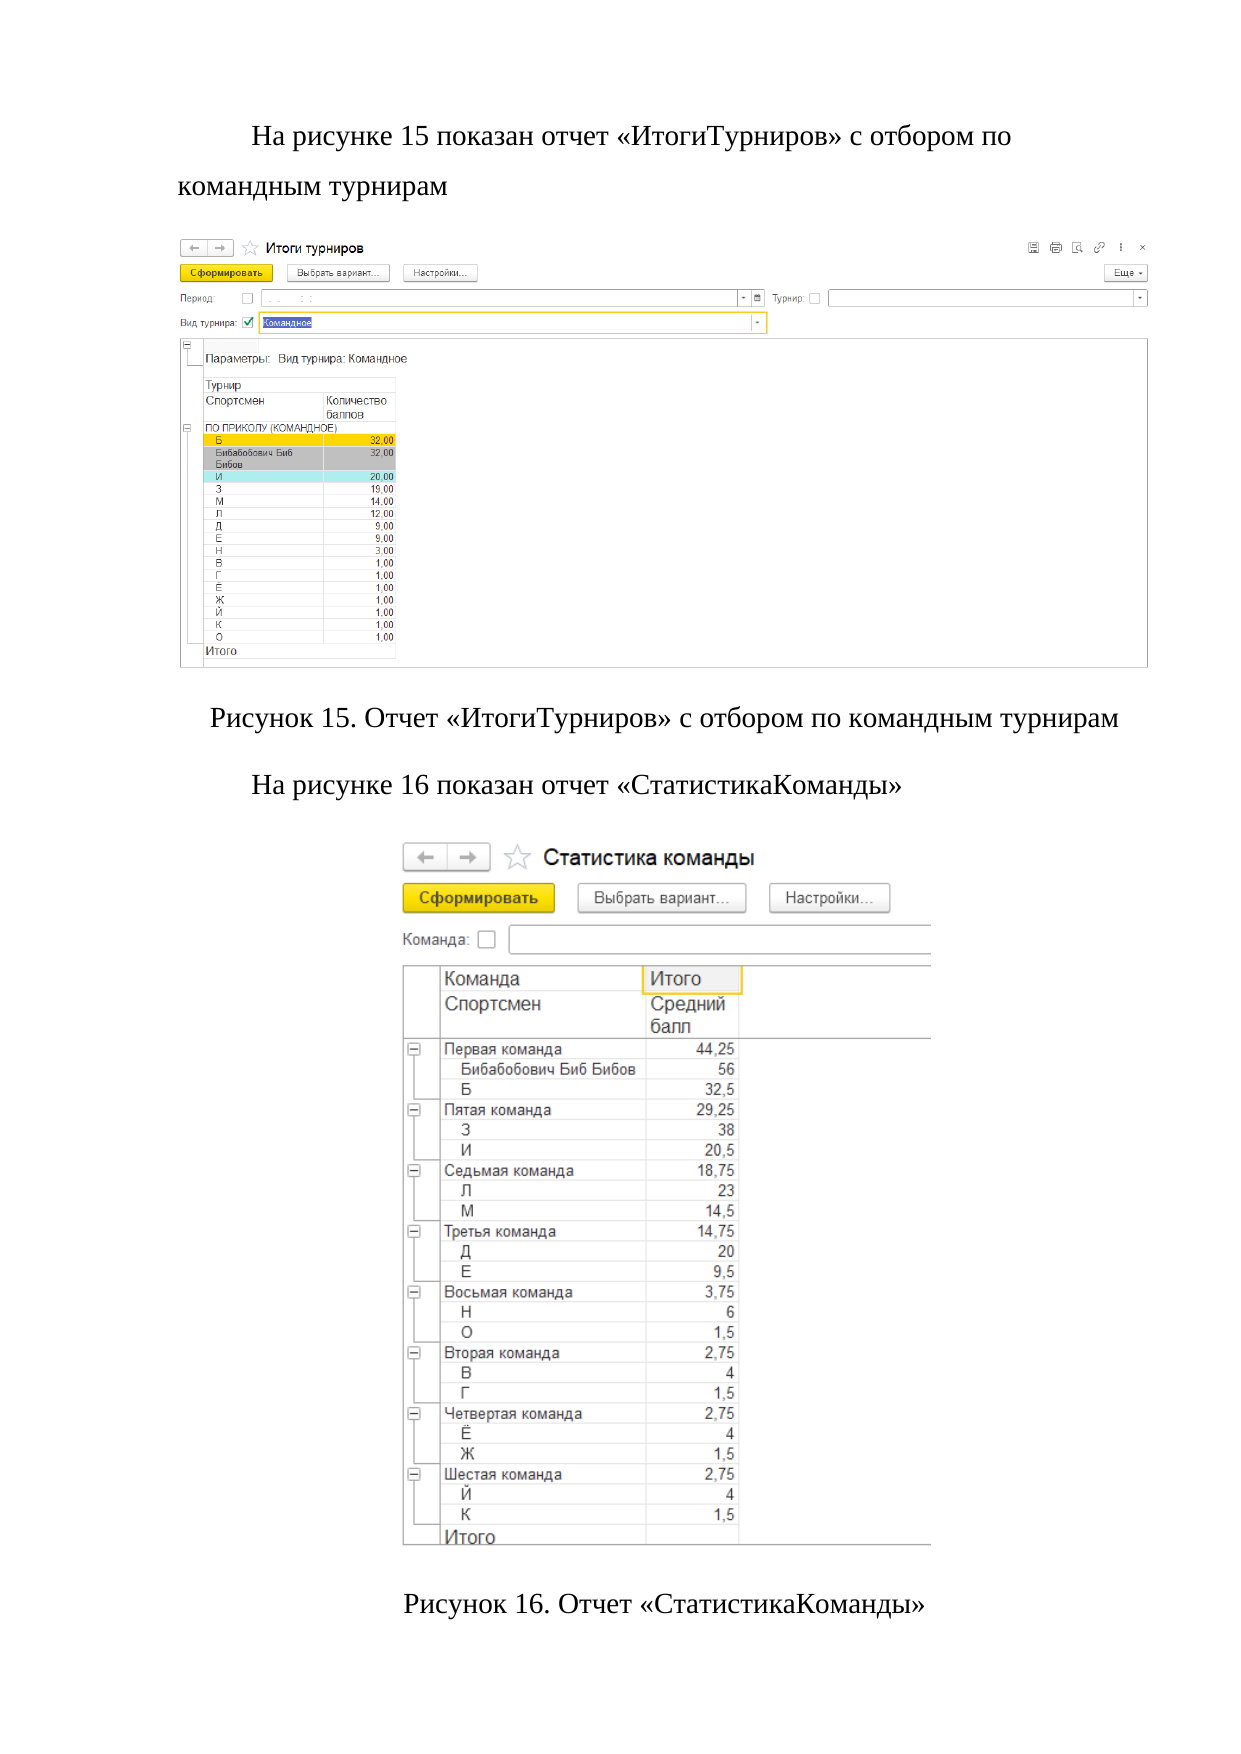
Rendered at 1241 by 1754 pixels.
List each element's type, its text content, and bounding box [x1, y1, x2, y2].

text Рисунок 16. Отчет «СтатистикаКоманды» [177, 1586, 1152, 1620]
text Рисунок 15. Отчет «ИтогиТурниров» с отбором по командным турнирам [177, 700, 1152, 733]
picture [177, 235, 1152, 670]
text На рисунке 16 показан отчет «СтатистикаКоманды» [177, 767, 1152, 801]
text На рисунке 15 показан отчет «ИтогиТурниров» с отбором по командным турнирам [177, 118, 1152, 202]
picture [398, 833, 931, 1556]
